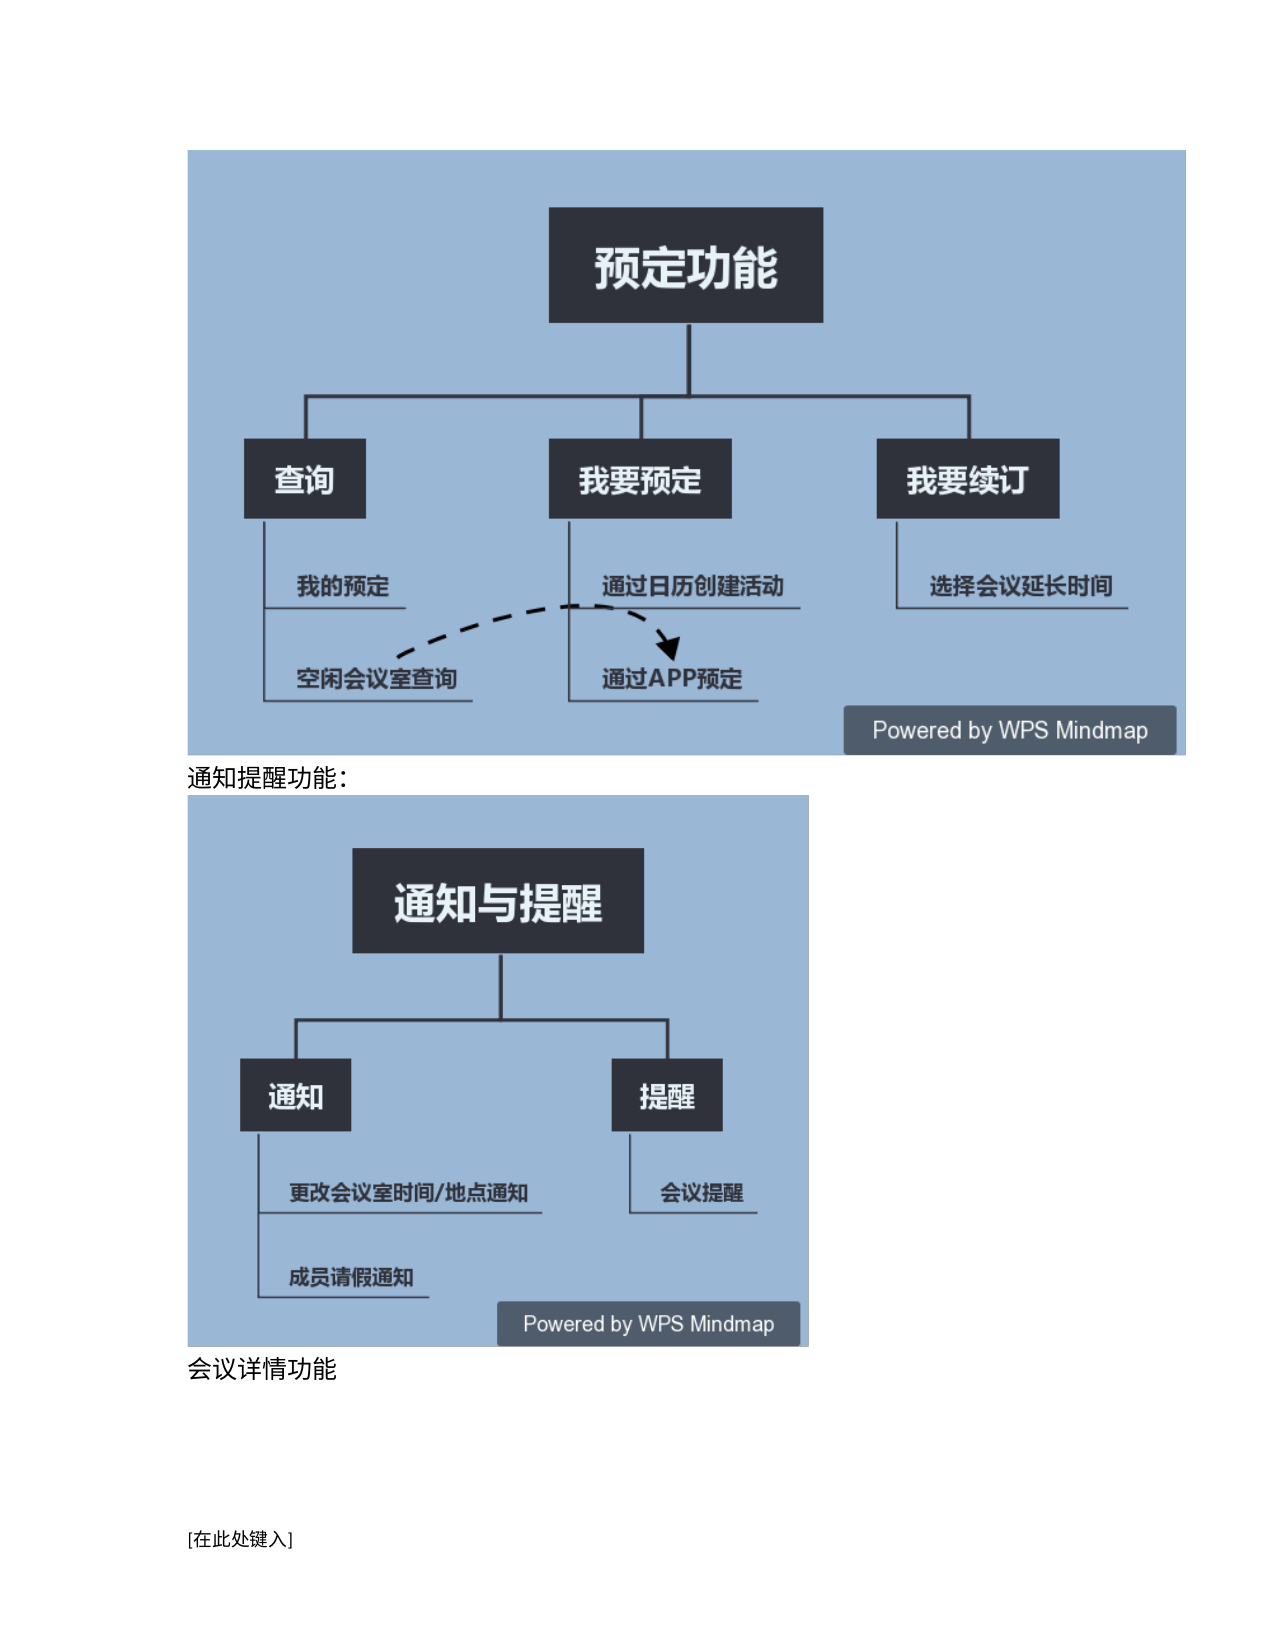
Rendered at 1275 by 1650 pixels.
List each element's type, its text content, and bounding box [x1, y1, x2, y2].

picture [187, 150, 1192, 759]
picture [187, 795, 812, 1350]
text 会议详情功能 [187, 1350, 1087, 1386]
text 通知提醒功能： [187, 759, 1087, 795]
